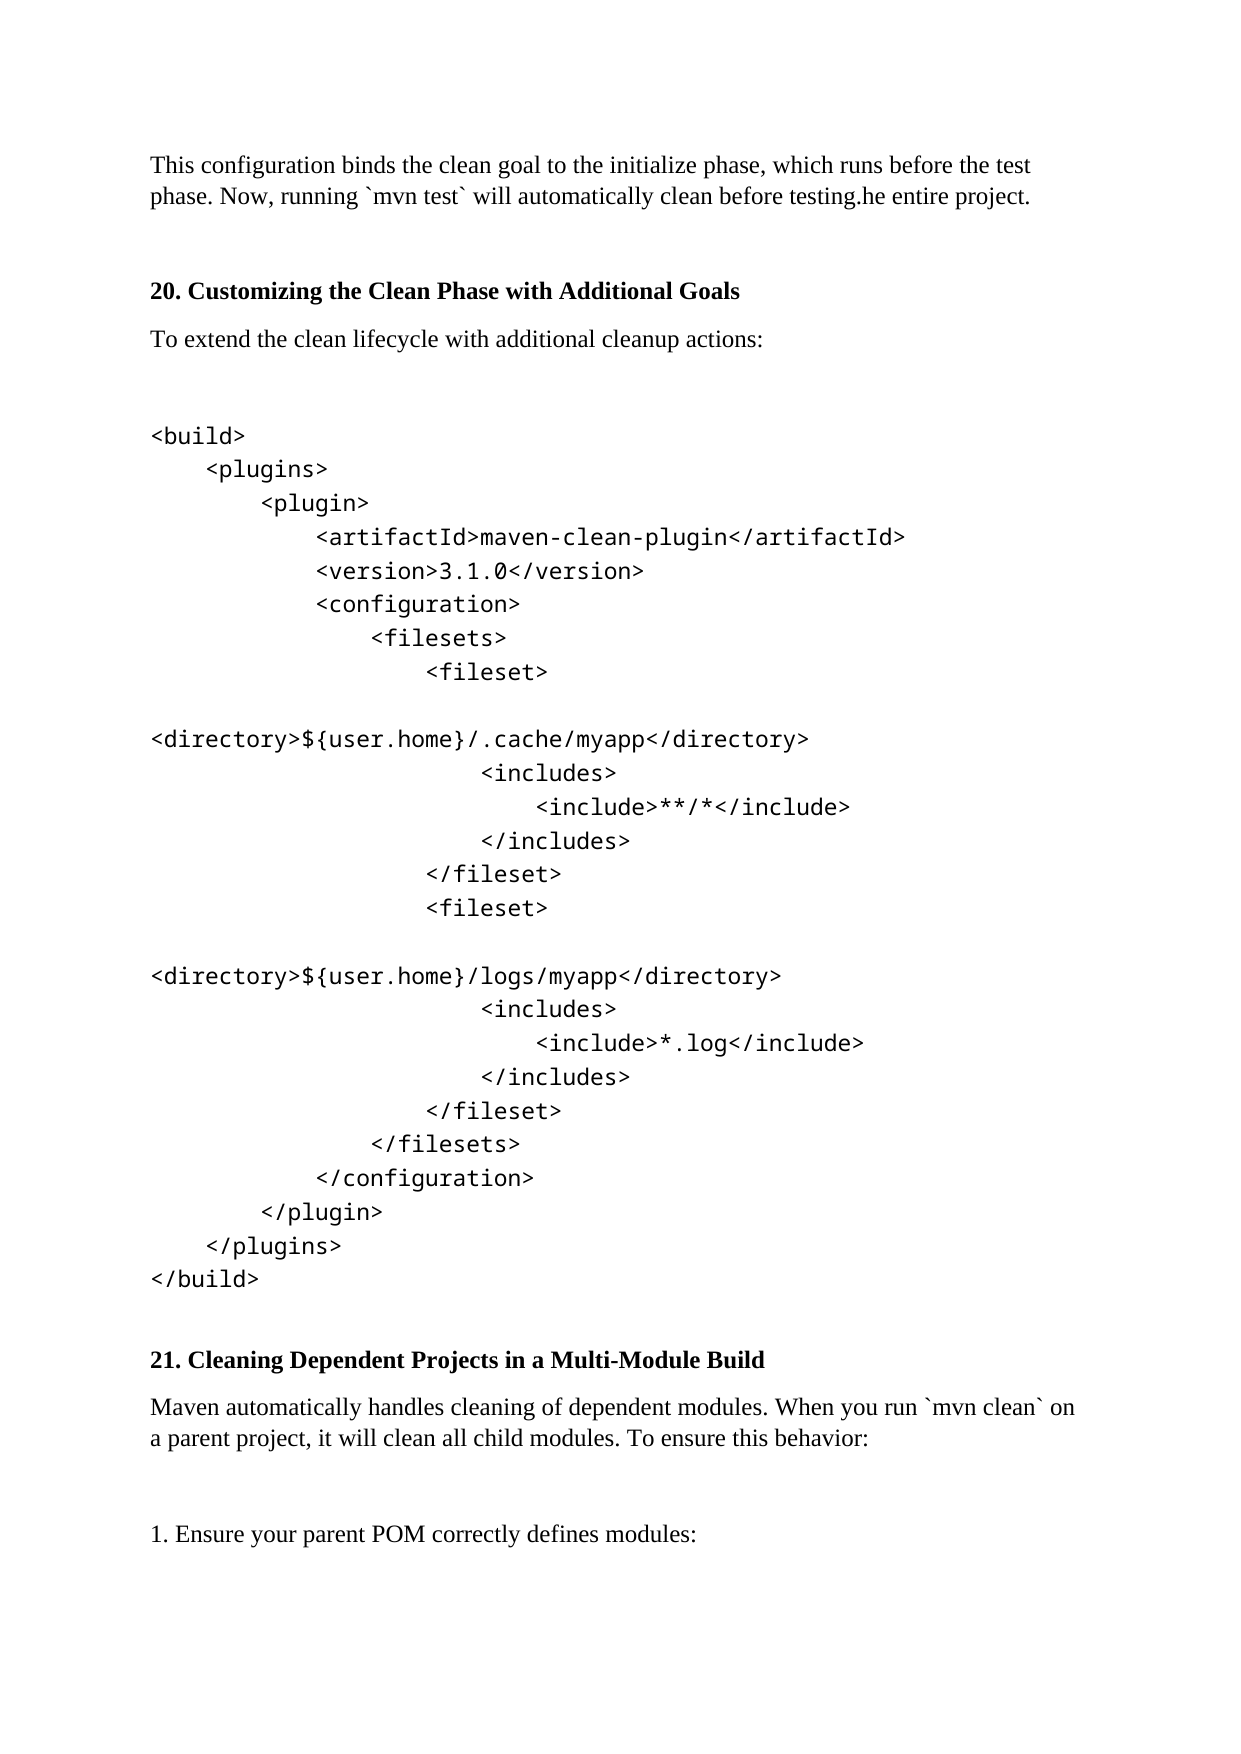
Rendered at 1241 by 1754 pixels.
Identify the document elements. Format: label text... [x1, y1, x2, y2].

text <fileset> [150, 656, 1090, 687]
text </plugin> [150, 1196, 1090, 1227]
text <filesets> [150, 622, 1090, 653]
text </filesets> [150, 1128, 1090, 1159]
text <includes> [150, 757, 1090, 788]
text <directory>${user.home}/logs/myapp</directory> [150, 926, 1090, 991]
text <directory>${user.home}/.cache/myapp</directory> [150, 689, 1090, 754]
text </fileset> [150, 858, 1090, 889]
text <include>**/*</include> [150, 791, 1090, 822]
text <version>3.1.0</version> [150, 554, 1090, 586]
text <configuration> [150, 588, 1090, 619]
text </fileset> [150, 1094, 1090, 1126]
text </plugins> [150, 1229, 1090, 1261]
text This configuration binds the clean goal to the initialize phase, which runs before the test phase. Now, running `mvn test` will automatically clean before testing.he entire project. [150, 150, 1090, 210]
text 20. Customizing the Clean Phase with Additional Goals [150, 276, 1090, 305]
text <includes> [150, 993, 1090, 1024]
text <fileset> [150, 892, 1090, 923]
text To extend the clean lifecycle with additional cleanup actions: [150, 324, 1090, 353]
text </build> [150, 1263, 1090, 1294]
text Maven automatically handles cleaning of dependent modules. When you run `mvn clean` on a parent project, it will clean all child modules. To ensure this behavior: [150, 1392, 1090, 1452]
text </includes> [150, 1061, 1090, 1092]
text 21. Cleaning Dependent Projects in a Multi-Module Build [150, 1345, 1090, 1373]
text <plugins> [150, 453, 1090, 484]
text <artifactId>maven-clean-plugin</artifactId> [150, 521, 1090, 552]
text <build> [150, 419, 1090, 451]
text </includes> [150, 824, 1090, 856]
text 1. Ensure your parent POM correctly defines modules: [150, 1519, 1090, 1548]
text </configuration> [150, 1162, 1090, 1193]
text <include>*.log</include> [150, 1027, 1090, 1058]
text <plugin> [150, 487, 1090, 518]
